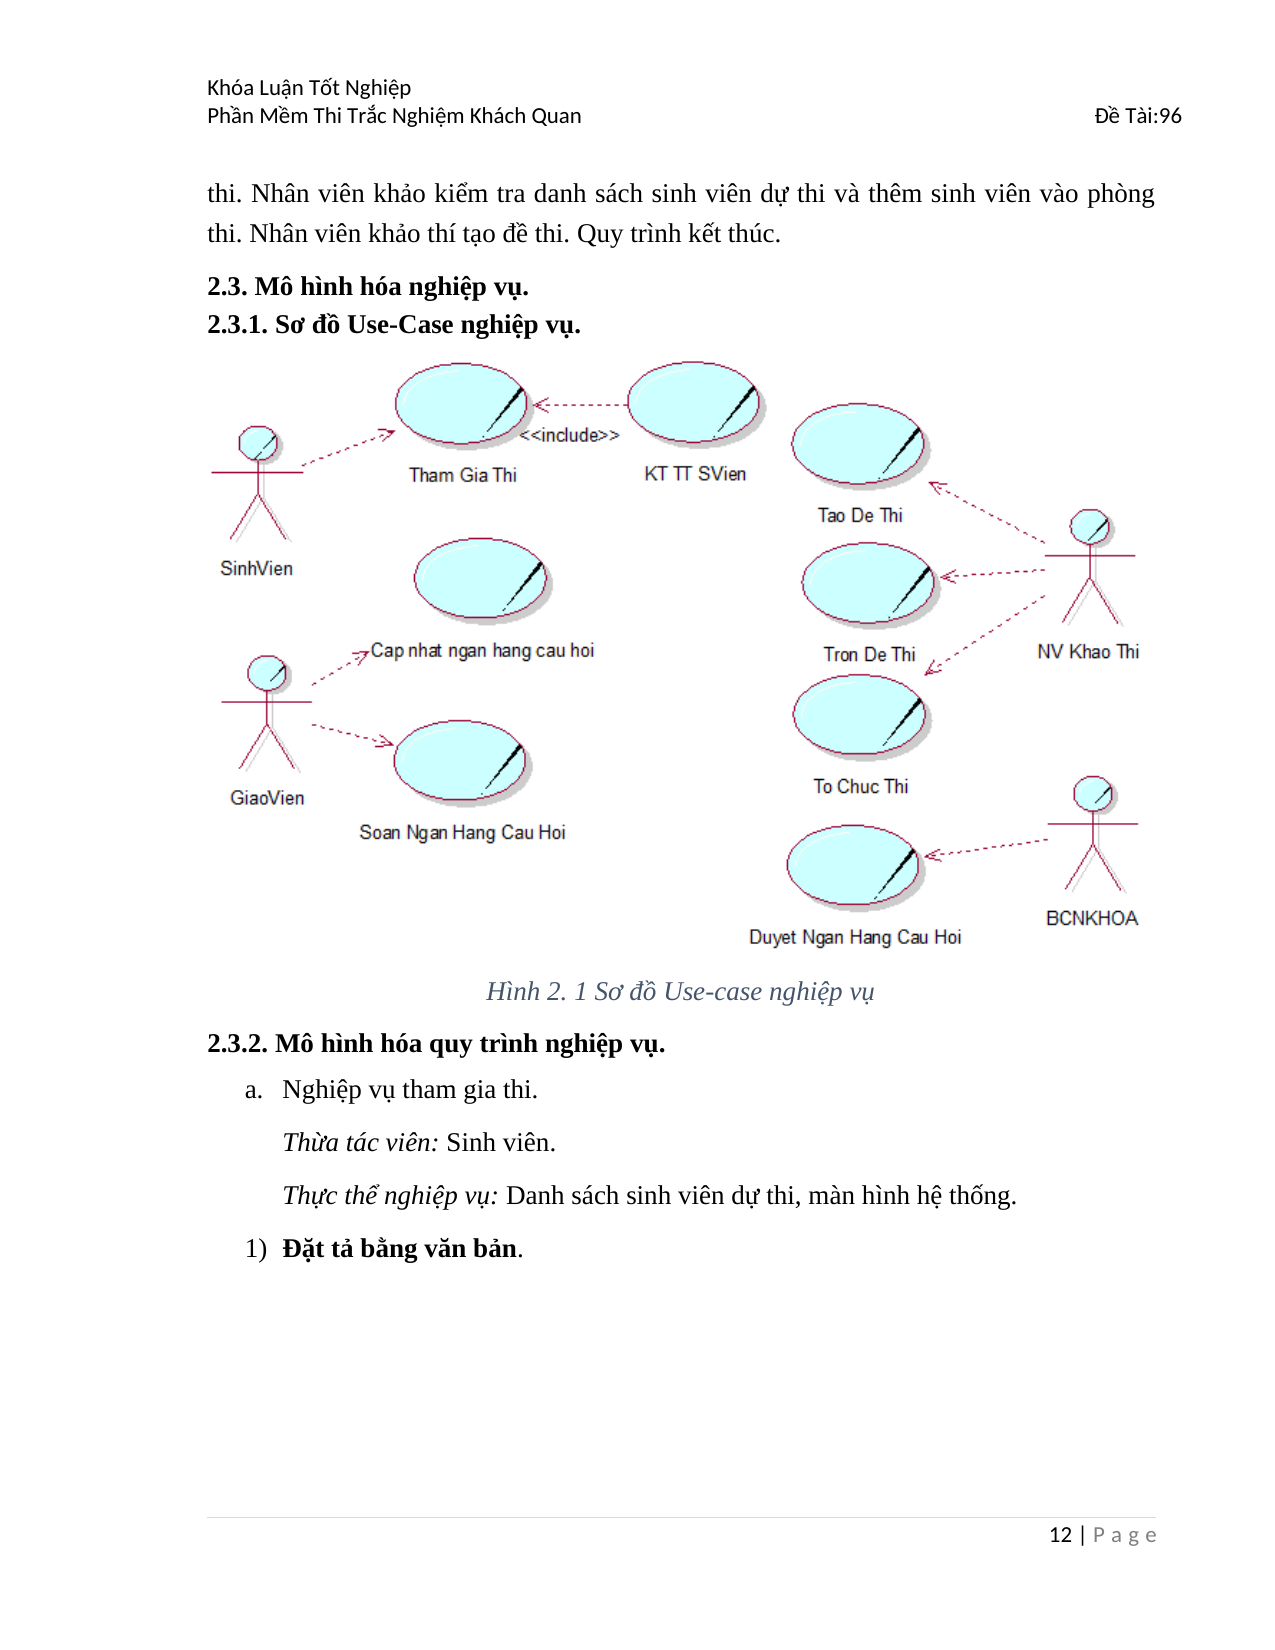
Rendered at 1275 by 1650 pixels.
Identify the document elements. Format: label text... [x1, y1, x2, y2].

text Thực thể nghiệp vụ: Danh sách sinh viên dự thi, màn hình hệ thống. [207, 1179, 1156, 1210]
text Thừa tác viên: Sinh viên. [282, 1126, 1156, 1157]
subtitle Sơ đồ Use-Case nghiệp vụ. [207, 308, 1156, 339]
list Đặt tả bằng văn bản. [244, 1232, 1156, 1263]
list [207, 177, 1156, 248]
list Nghiệp vụ tham gia thi. [244, 1073, 1156, 1104]
subtitle Mô hình hóa quy trình nghiệp vụ. [207, 1027, 1156, 1058]
subtitle Mô hình hóa nghiệp vụ. [207, 270, 1156, 301]
text Hình 2. 1 Sơ đồ Use-case nghiệp vụ [207, 975, 1156, 1006]
picture [207, 354, 1157, 954]
